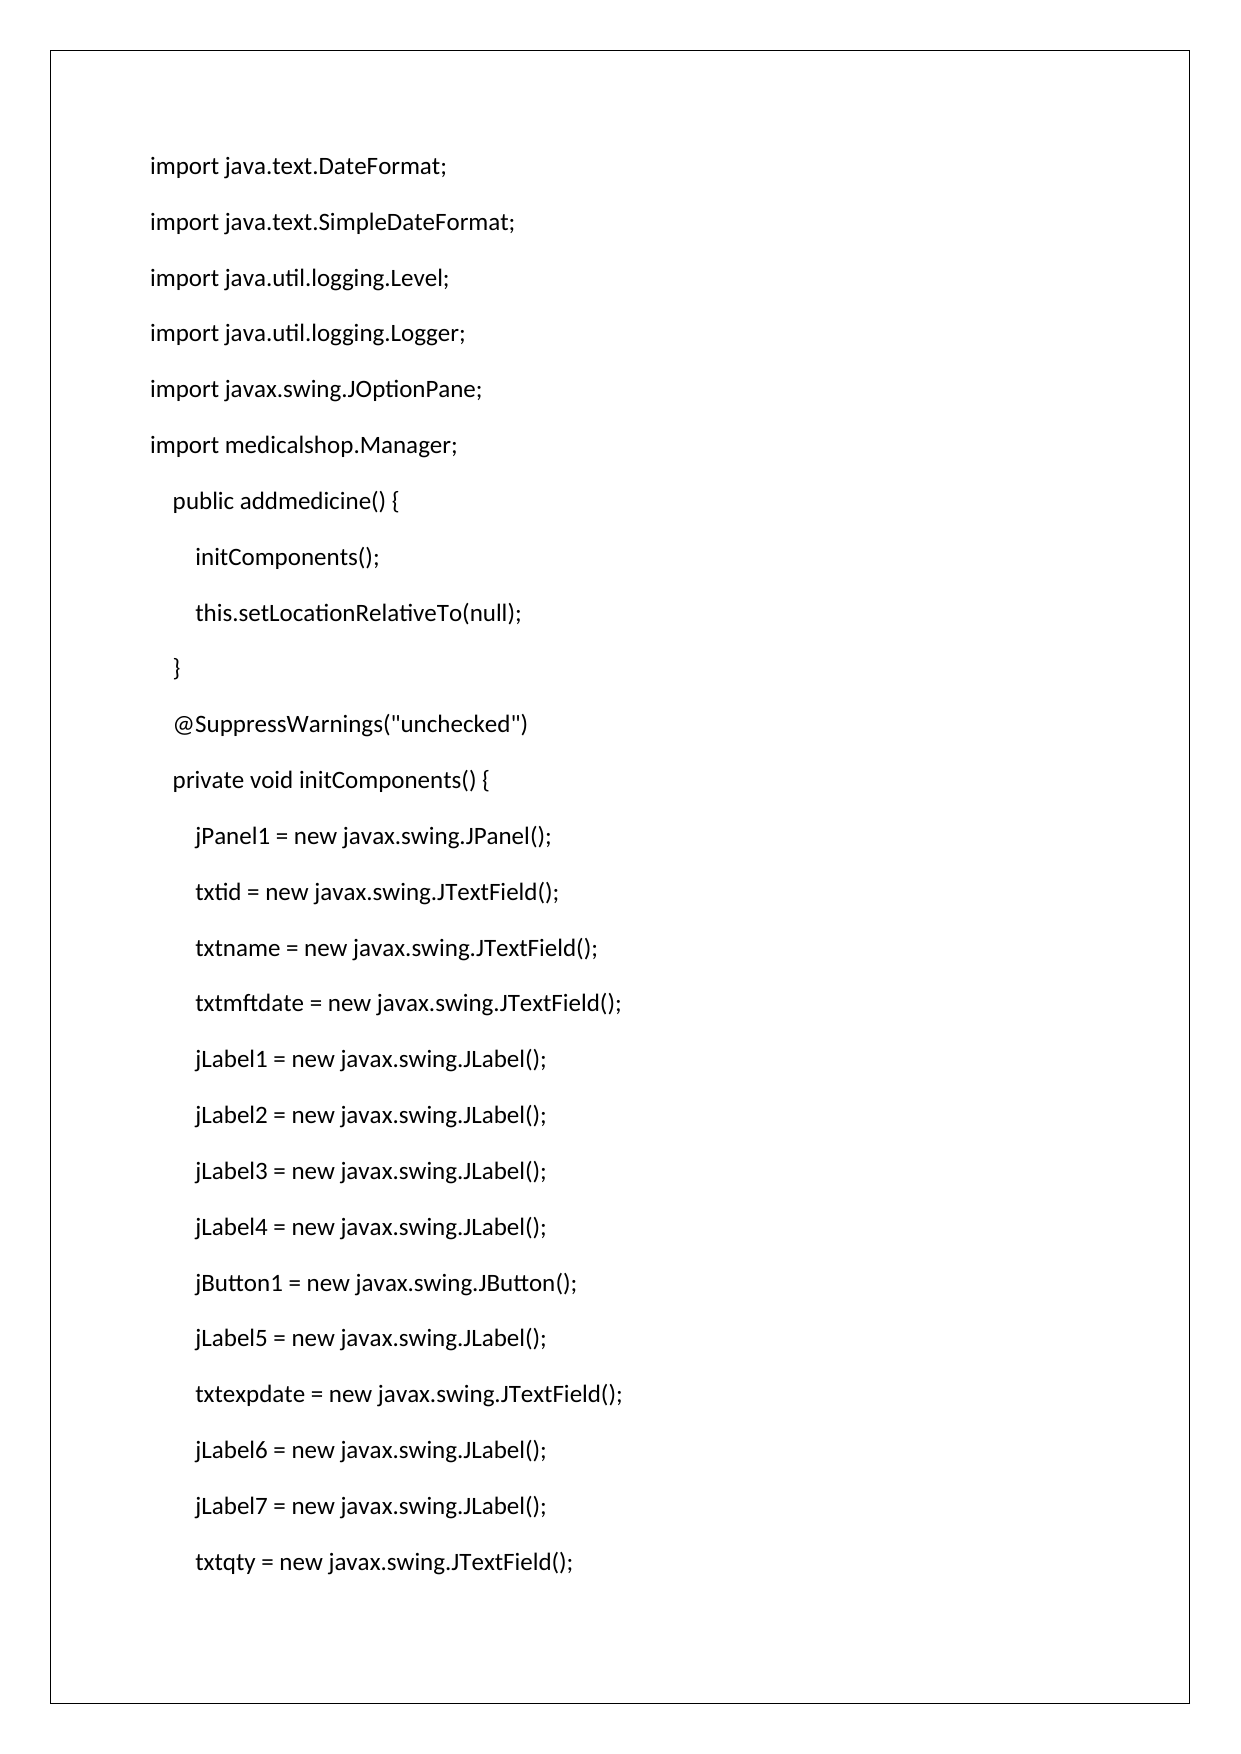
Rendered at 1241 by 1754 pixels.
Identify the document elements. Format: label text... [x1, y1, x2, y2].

text jPanel1 = new javax.swing.JPanel(); [150, 820, 1090, 851]
text jLabel4 = new javax.swing.JLabel(); [150, 1211, 1090, 1241]
text jButton1 = new javax.swing.JButton(); [150, 1267, 1090, 1297]
text jLabel3 = new javax.swing.JLabel(); [150, 1155, 1090, 1186]
text txtexpdate = new javax.swing.JTextField(); [150, 1378, 1090, 1409]
text public addmedicine() { [150, 485, 1090, 516]
text import java.util.logging.Logger; [150, 317, 1090, 348]
text import java.text.SimpleDateFormat; [150, 206, 1090, 236]
text @SuppressWarnings("unchecked") [150, 708, 1090, 739]
text private void initComponents() { [150, 764, 1090, 795]
text this.setLocationRelativeTo(null); [150, 597, 1090, 627]
text jLabel1 = new javax.swing.JLabel(); [150, 1043, 1090, 1074]
text initComponents(); [150, 541, 1090, 571]
text txtid = new javax.swing.JTextField(); [150, 876, 1090, 906]
text import java.text.DateFormat; [150, 150, 1090, 181]
text import java.util.logging.Level; [150, 262, 1090, 292]
text txtmftdate = new javax.swing.JTextField(); [150, 987, 1090, 1018]
text txtname = new javax.swing.JTextField(); [150, 932, 1090, 962]
text import medicalshop.Manager; [150, 429, 1090, 460]
text jLabel5 = new javax.swing.JLabel(); [150, 1322, 1090, 1353]
text import javax.swing.JOptionPane; [150, 373, 1090, 404]
text jLabel6 = new javax.swing.JLabel(); [150, 1434, 1090, 1465]
text } [150, 652, 1090, 683]
text jLabel2 = new javax.swing.JLabel(); [150, 1099, 1090, 1130]
text jLabel7 = new javax.swing.JLabel(); [150, 1490, 1090, 1521]
text txtqty = new javax.swing.JTextField(); [150, 1546, 1090, 1576]
